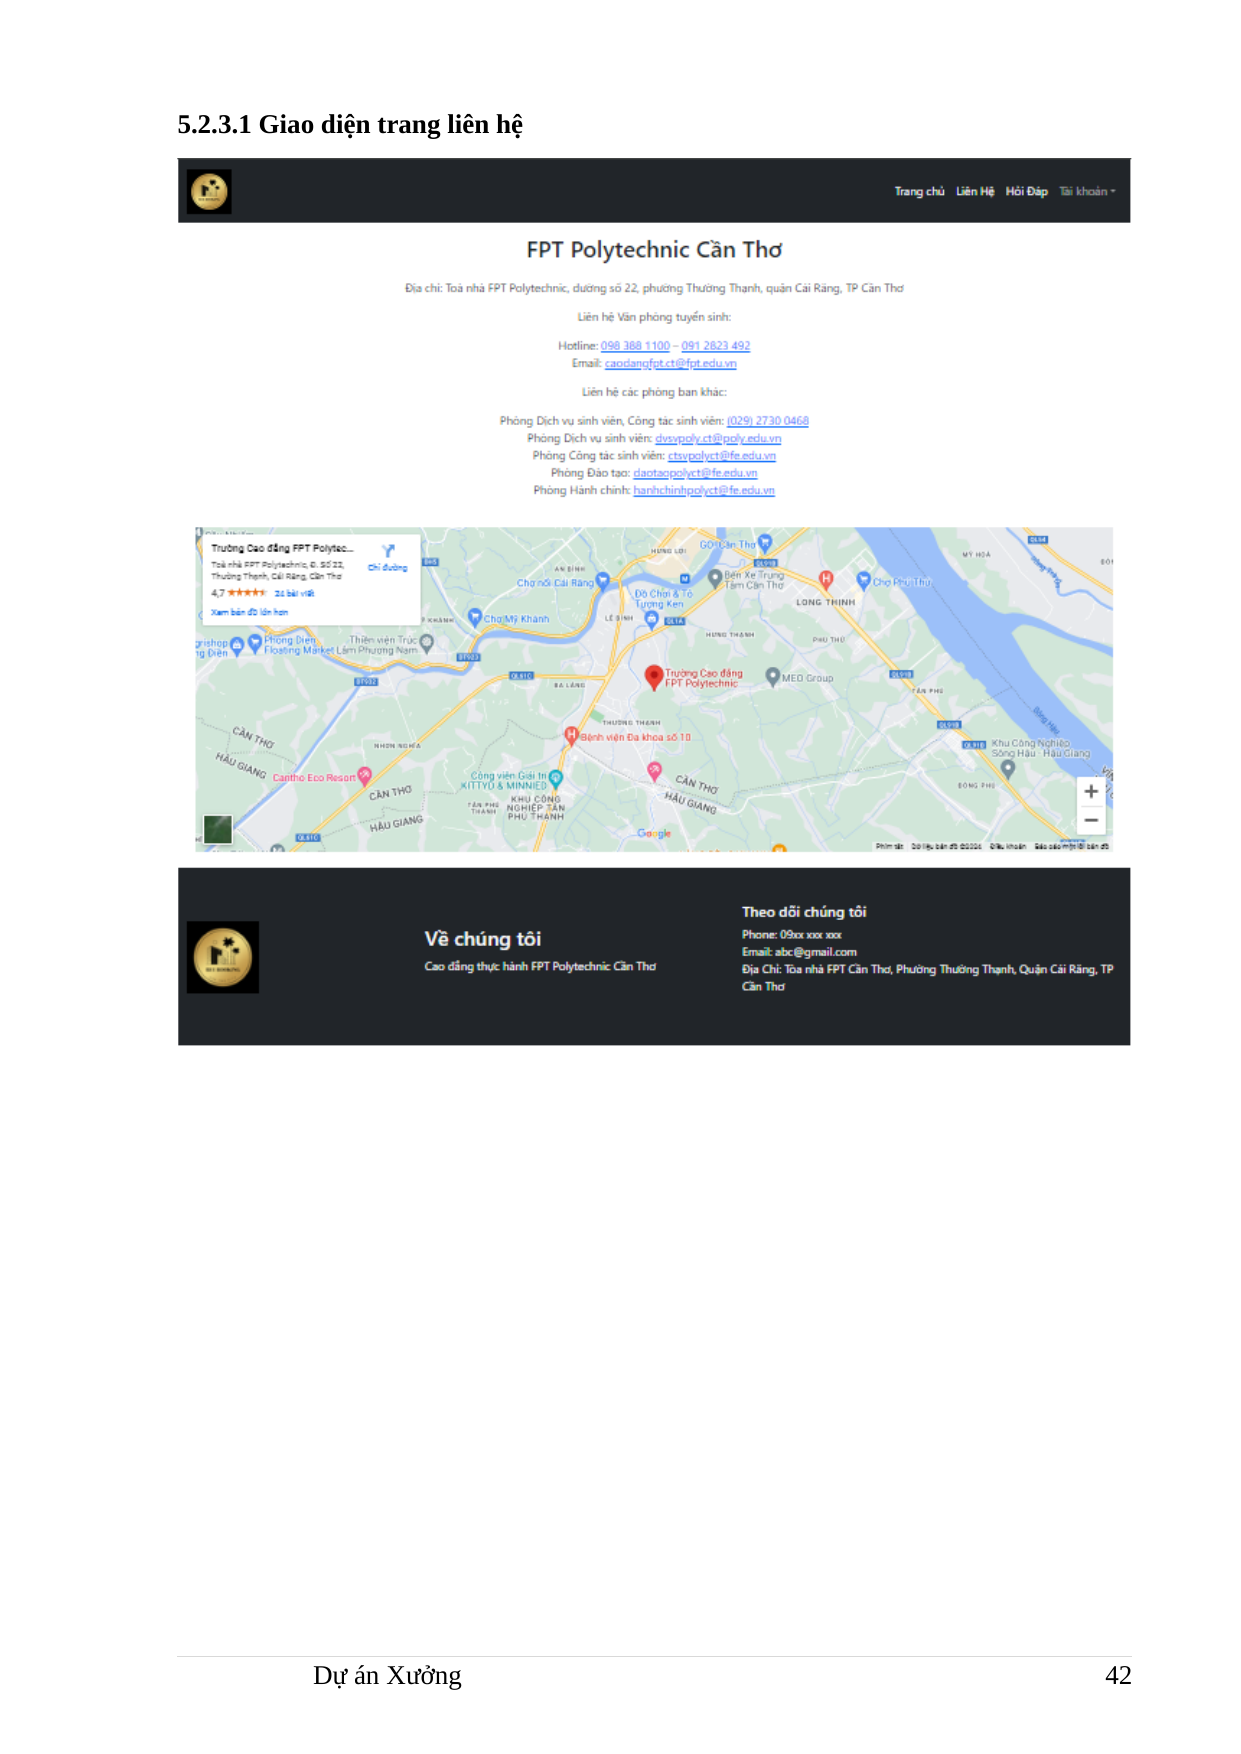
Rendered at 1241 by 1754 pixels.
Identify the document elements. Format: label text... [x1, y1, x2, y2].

text 5.2.3.1 Giao diện trang liên hệ [177, 108, 1132, 140]
picture [177, 158, 1132, 1047]
